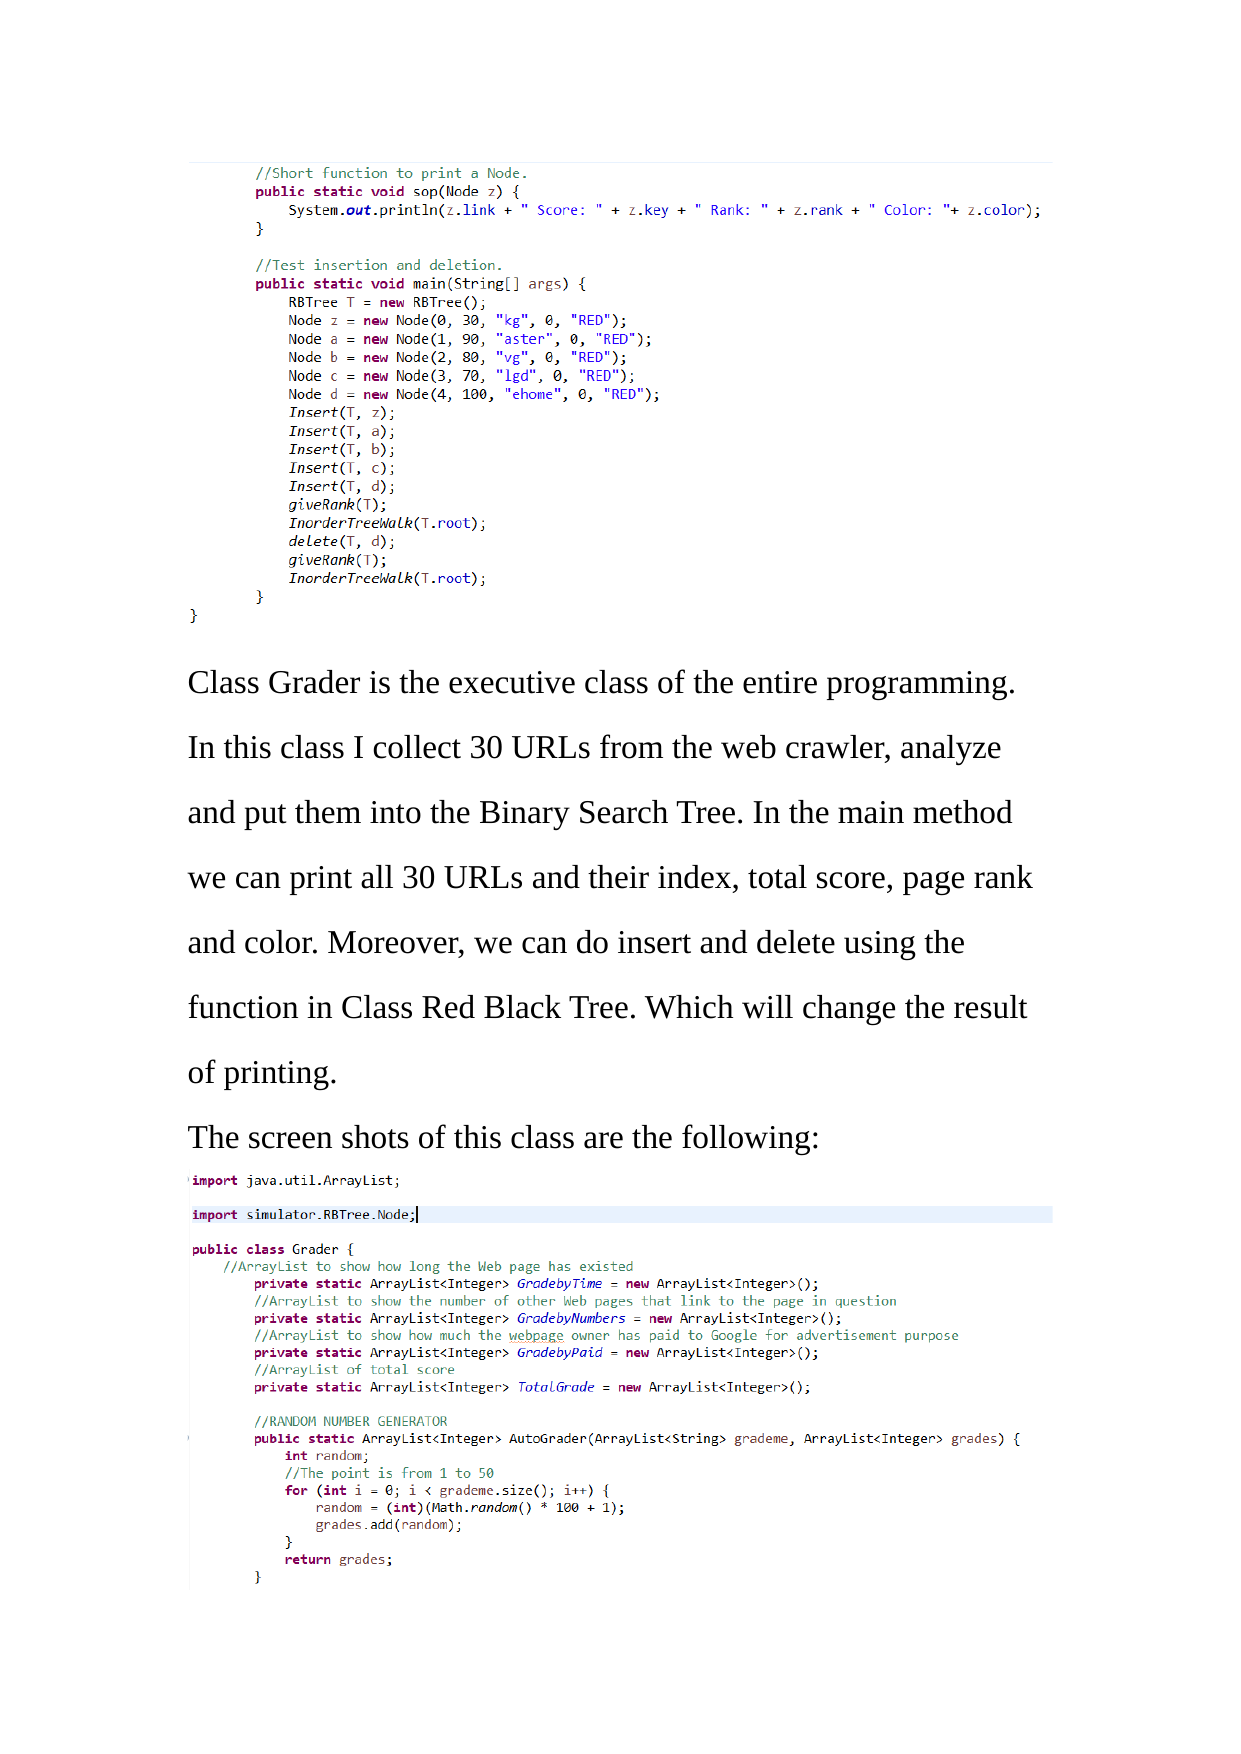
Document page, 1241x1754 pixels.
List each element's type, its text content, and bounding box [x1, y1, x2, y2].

text Class Grader is the executive class of the entire programming. In this class I collect 30 URLs from the web crawler, analyze and put them into the Binary Search Tree. In the main method we can print all 30 URLs and their index, total score, page rank and color. Moreover, we can do insert and delete using the function in Class Red Black Tree. Which will change the result of printing. [187, 649, 1053, 1104]
text The screen shots of this class are the following: [187, 1104, 1053, 1169]
picture [187, 162, 1053, 637]
picture [187, 1169, 1053, 1590]
